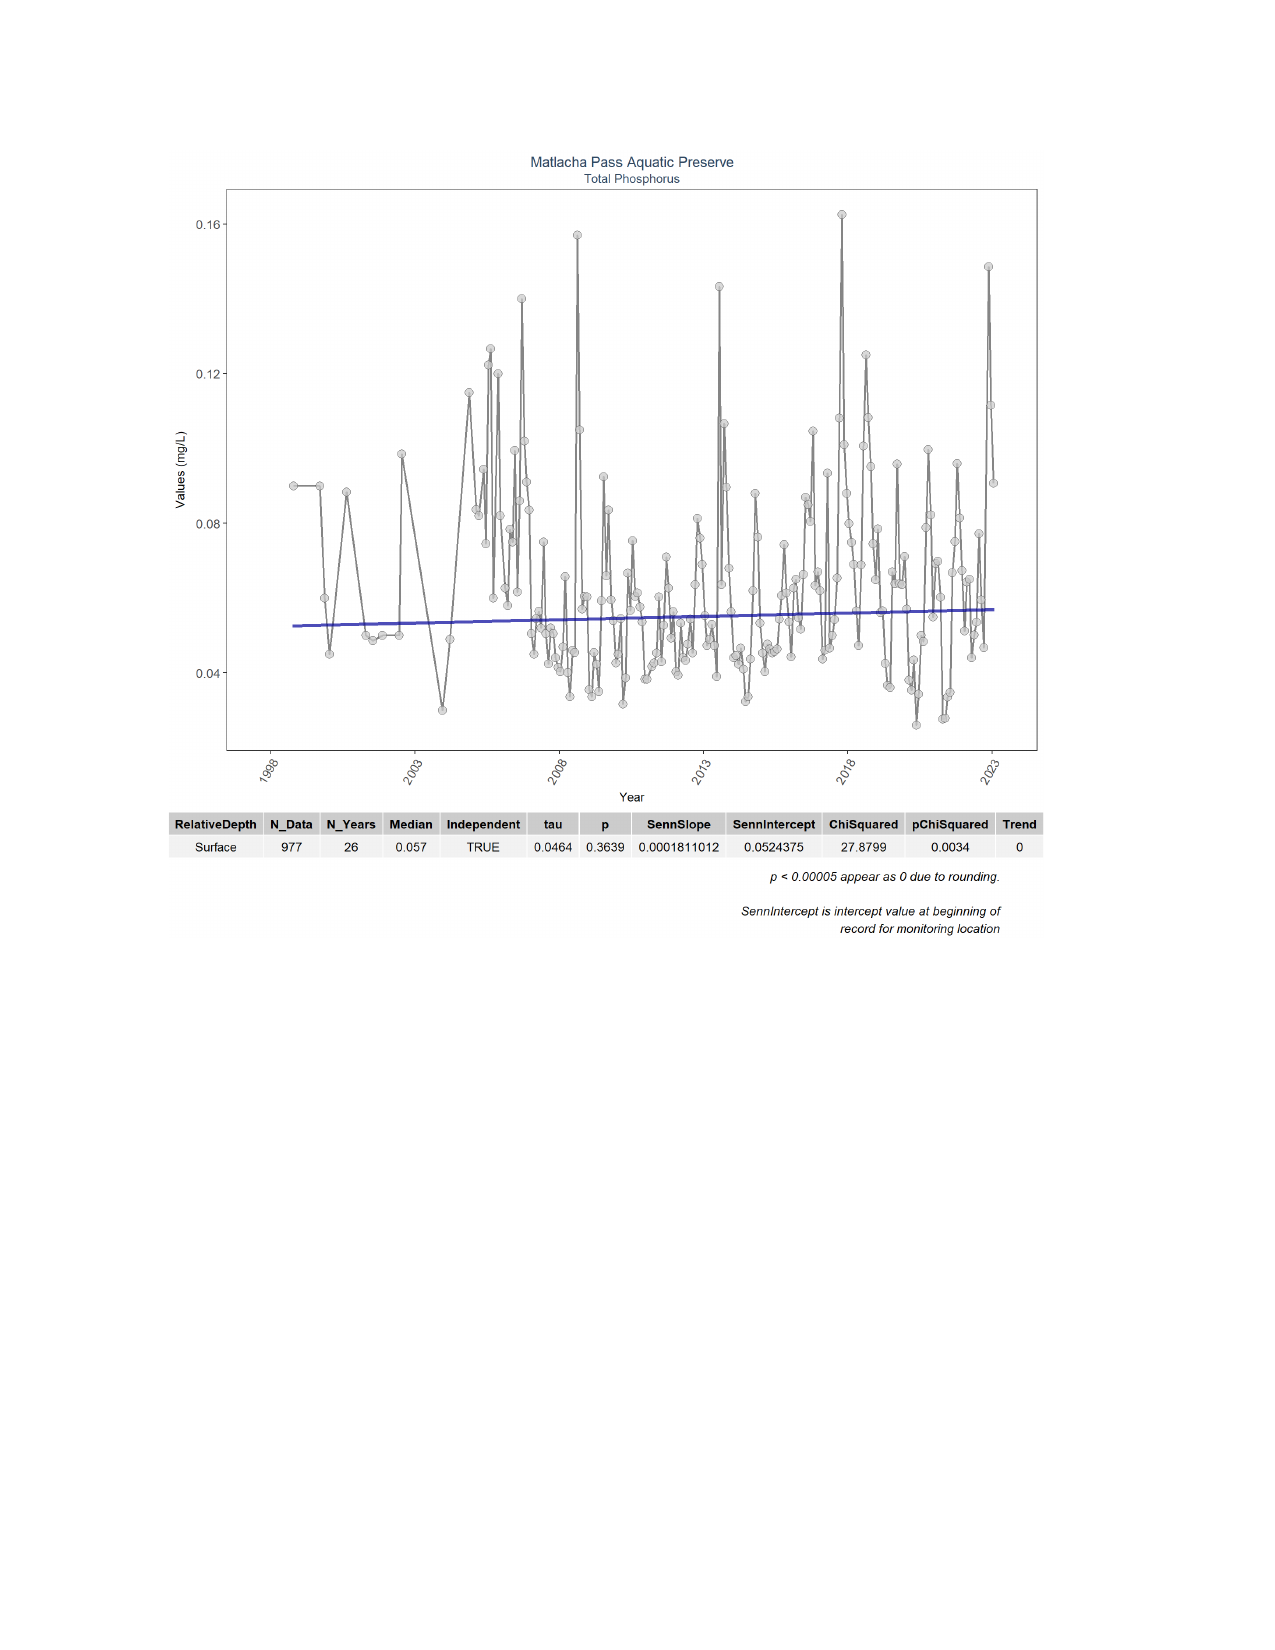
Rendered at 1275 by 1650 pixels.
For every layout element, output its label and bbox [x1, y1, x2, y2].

picture [168, 150, 1044, 938]
